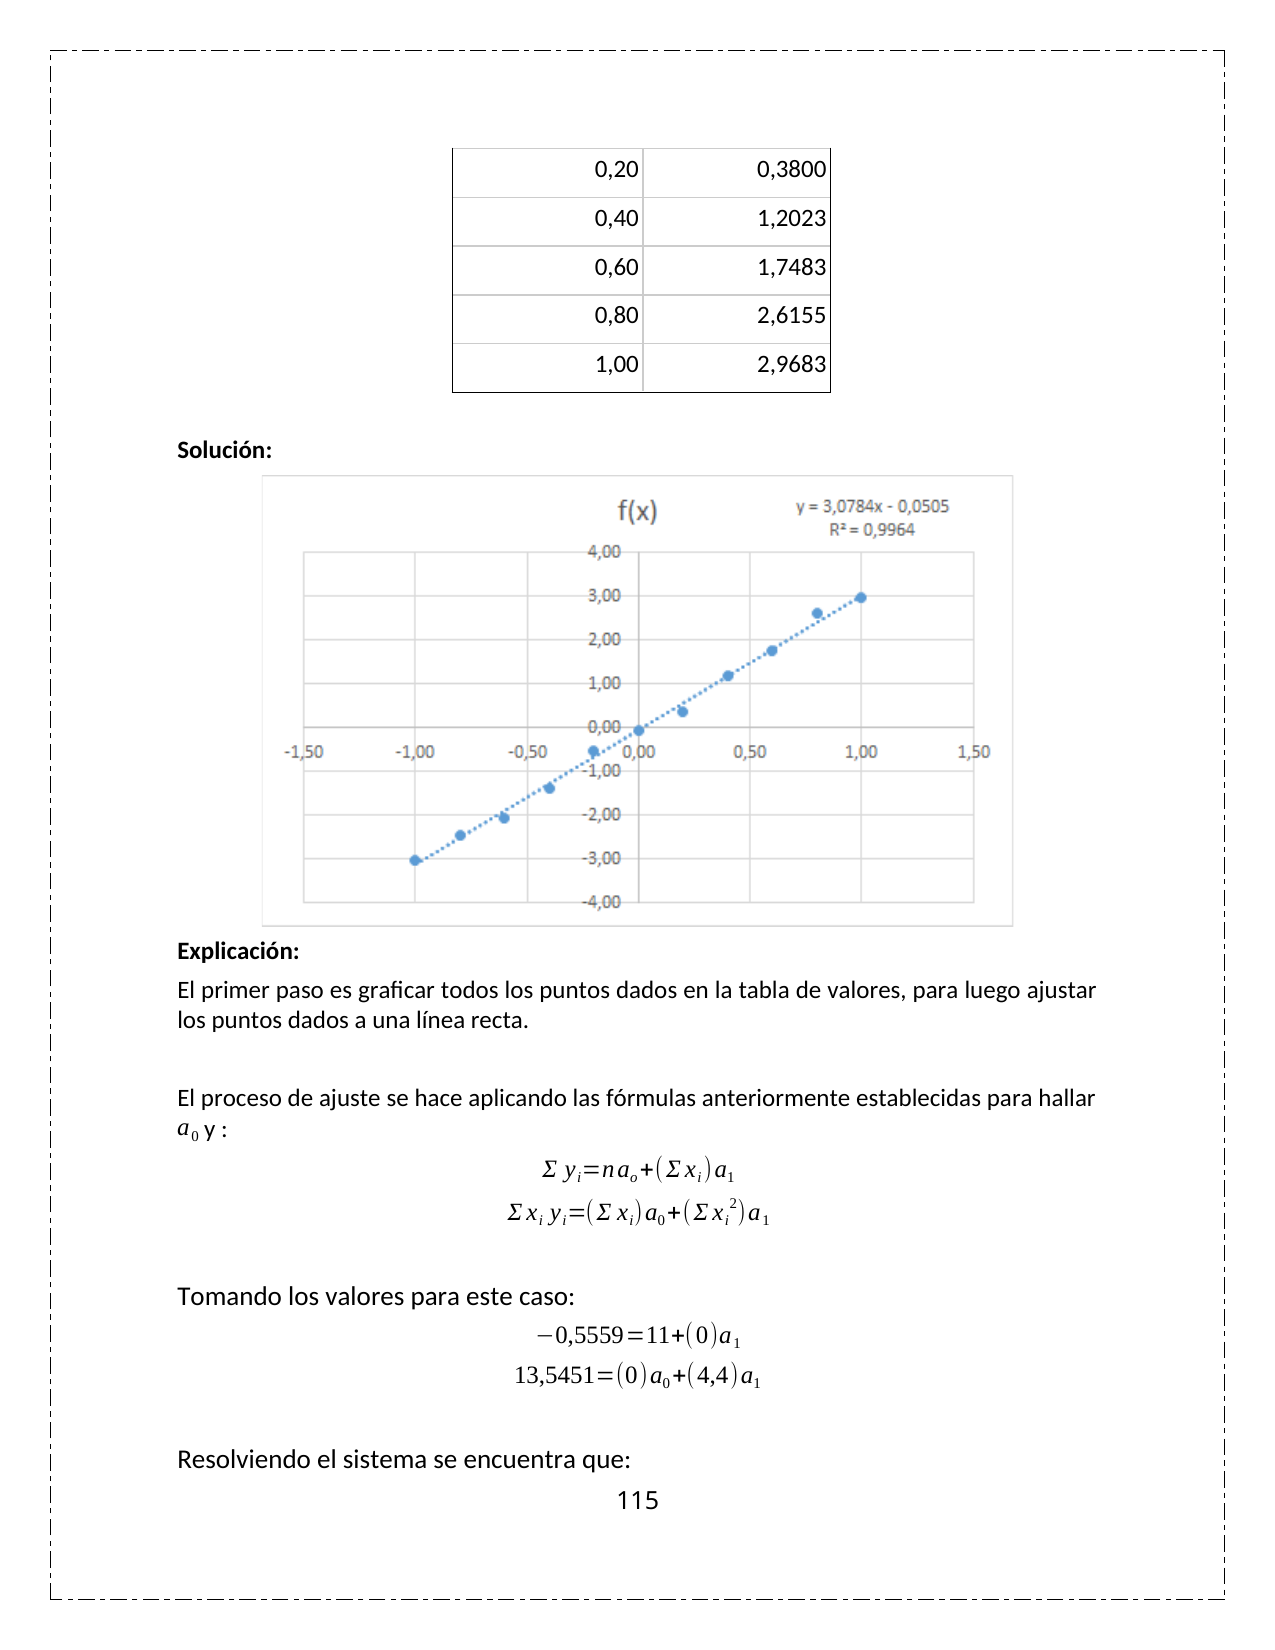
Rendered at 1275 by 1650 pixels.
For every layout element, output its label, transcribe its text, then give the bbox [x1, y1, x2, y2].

text El primer paso es graficar todos los puntos dados en la tabla de valores, para luego ajustar los puntos dados a una línea recta. [177, 974, 1098, 1035]
text Solución: [177, 434, 1098, 465]
text Tomando los valores para este caso: [177, 1279, 1098, 1312]
picture [261, 475, 1014, 927]
table_cell 1,2023 [644, 198, 830, 245]
table_cell 0,40 [453, 198, 642, 245]
text El proceso de ajuste se hace aplicando las fórmulas anteriormente establecidas para hallar y : [177, 1082, 1098, 1145]
text Resolviendo el sistema se encuentra que: [177, 1442, 1098, 1475]
table_cell 0,80 [453, 296, 642, 343]
table_cell 2,9683 [644, 344, 830, 391]
table_cell 1,00 [453, 344, 642, 391]
table_cell 2,6155 [644, 296, 830, 343]
table_cell 0,3800 [644, 149, 830, 196]
text Explicación: [177, 935, 1098, 966]
table_cell 0,60 [453, 247, 642, 294]
table_cell 1,7483 [644, 247, 830, 294]
table_cell 0,20 [453, 149, 642, 196]
